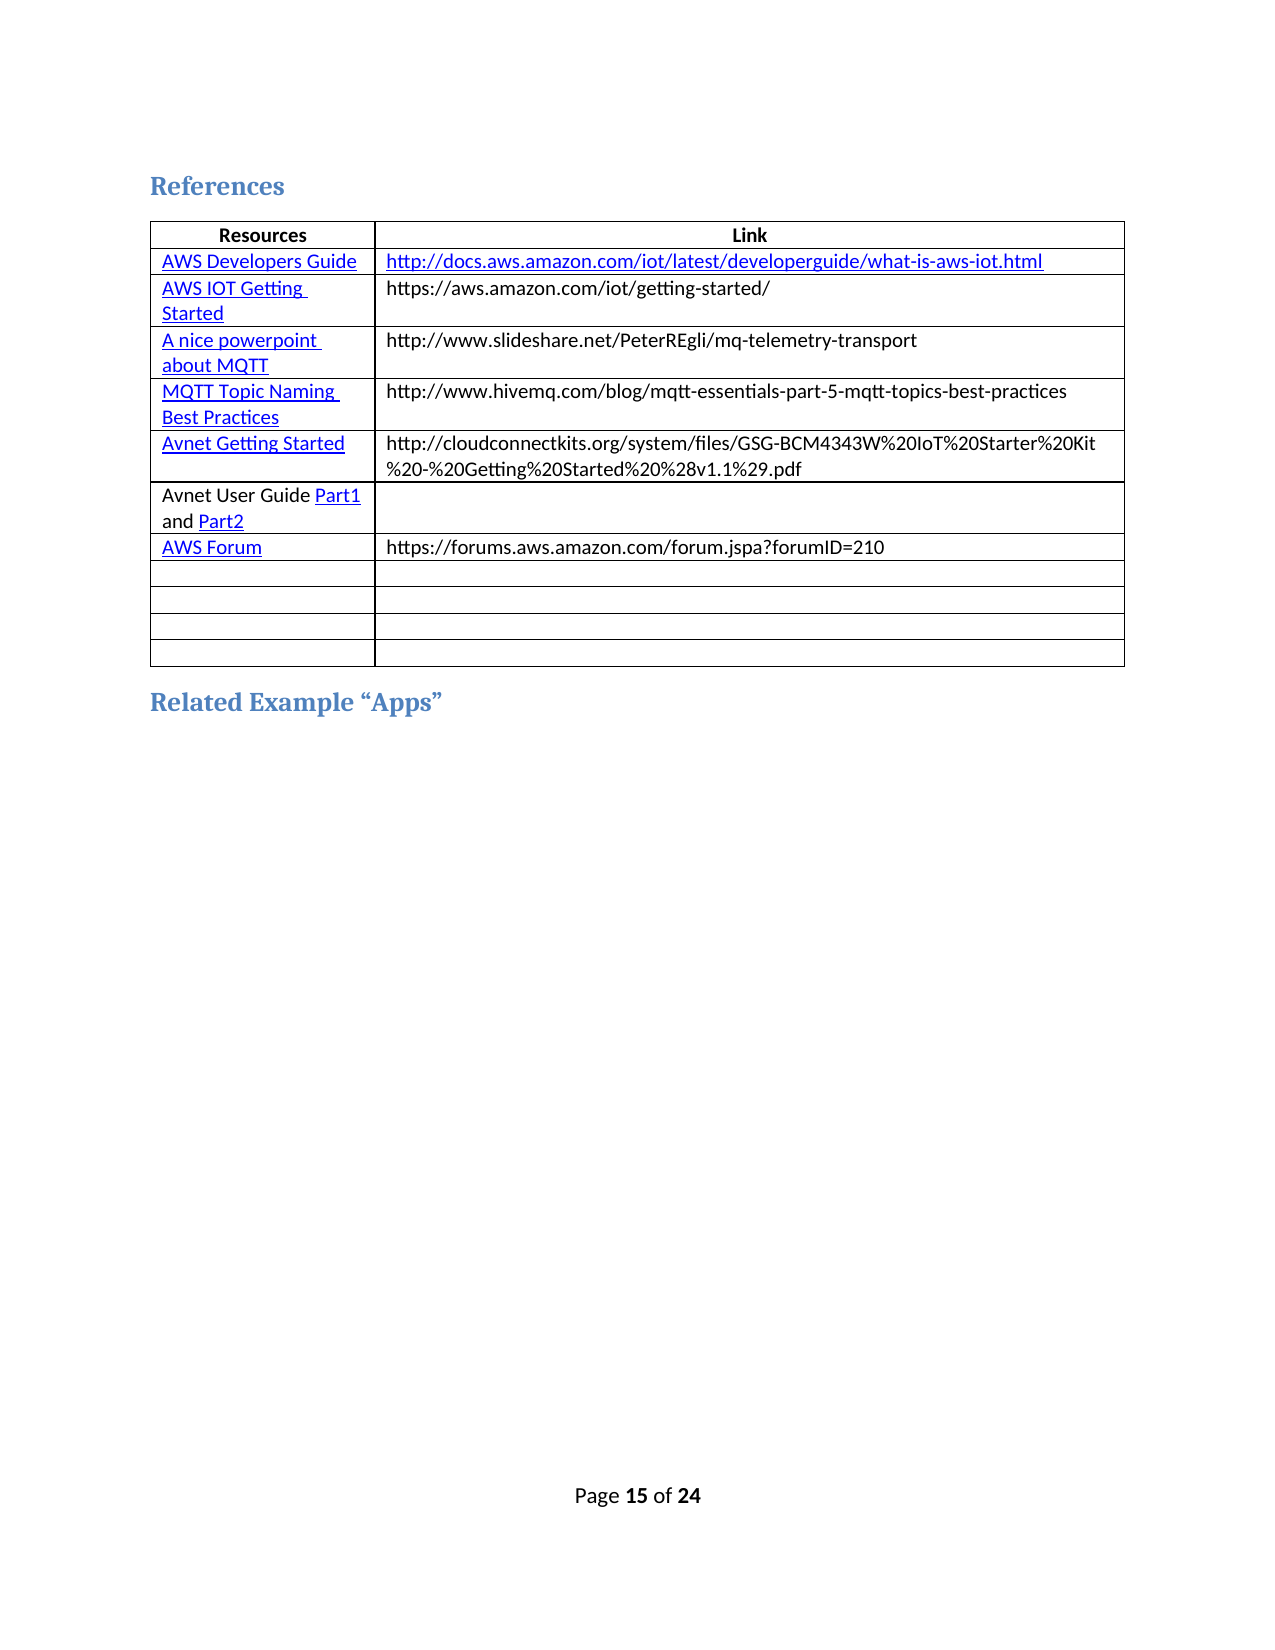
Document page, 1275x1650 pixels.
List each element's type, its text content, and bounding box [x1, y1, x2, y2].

table_cell [376, 483, 1124, 533]
table_header Link [376, 222, 1124, 247]
table_cell [151, 640, 374, 666]
table_cell AWS Forum [151, 534, 374, 560]
table_header Resources [151, 222, 374, 247]
table_cell [151, 561, 374, 586]
table_cell https://aws.amazon.com/iot/getting-started/ [376, 275, 1124, 326]
table_cell [376, 614, 1124, 639]
table_cell [151, 587, 374, 613]
table_cell http://www.hivemq.com/blog/mqtt-essentials-part-5-mqtt-topics-best-practices [376, 379, 1124, 429]
table_cell http://www.slideshare.net/PeterREgli/mq-telemetry-transport [376, 327, 1124, 378]
table_cell AWS IOT Getting Started [151, 275, 374, 326]
table_cell [376, 640, 1124, 666]
table_cell https://forums.aws.amazon.com/forum.jspa?forumID=210 [376, 534, 1124, 560]
table_cell [151, 614, 374, 639]
table_cell MQTT Topic Naming Best Practices [151, 379, 374, 429]
subtitle Related Example “Apps” [150, 687, 1125, 719]
table_cell [376, 561, 1124, 586]
table_cell AWS Developers Guide [151, 249, 374, 274]
subtitle References [150, 171, 1125, 202]
table_cell Avnet Getting Started [151, 431, 374, 481]
table_cell [376, 587, 1124, 613]
table_cell Avnet User Guide Part1 and Part2 [151, 483, 374, 533]
table_cell A nice powerpoint about MQTT [151, 327, 374, 378]
table_cell http://docs.aws.amazon.com/iot/latest/developerguide/what-is-aws-iot.html [376, 249, 1124, 274]
table_cell http://cloudconnectkits.org/system/files/GSG-BCM4343W%20IoT%20Starter%20Kit%20-%20Getting%20Started%20%28v1.1%29.pdf [376, 431, 1124, 481]
